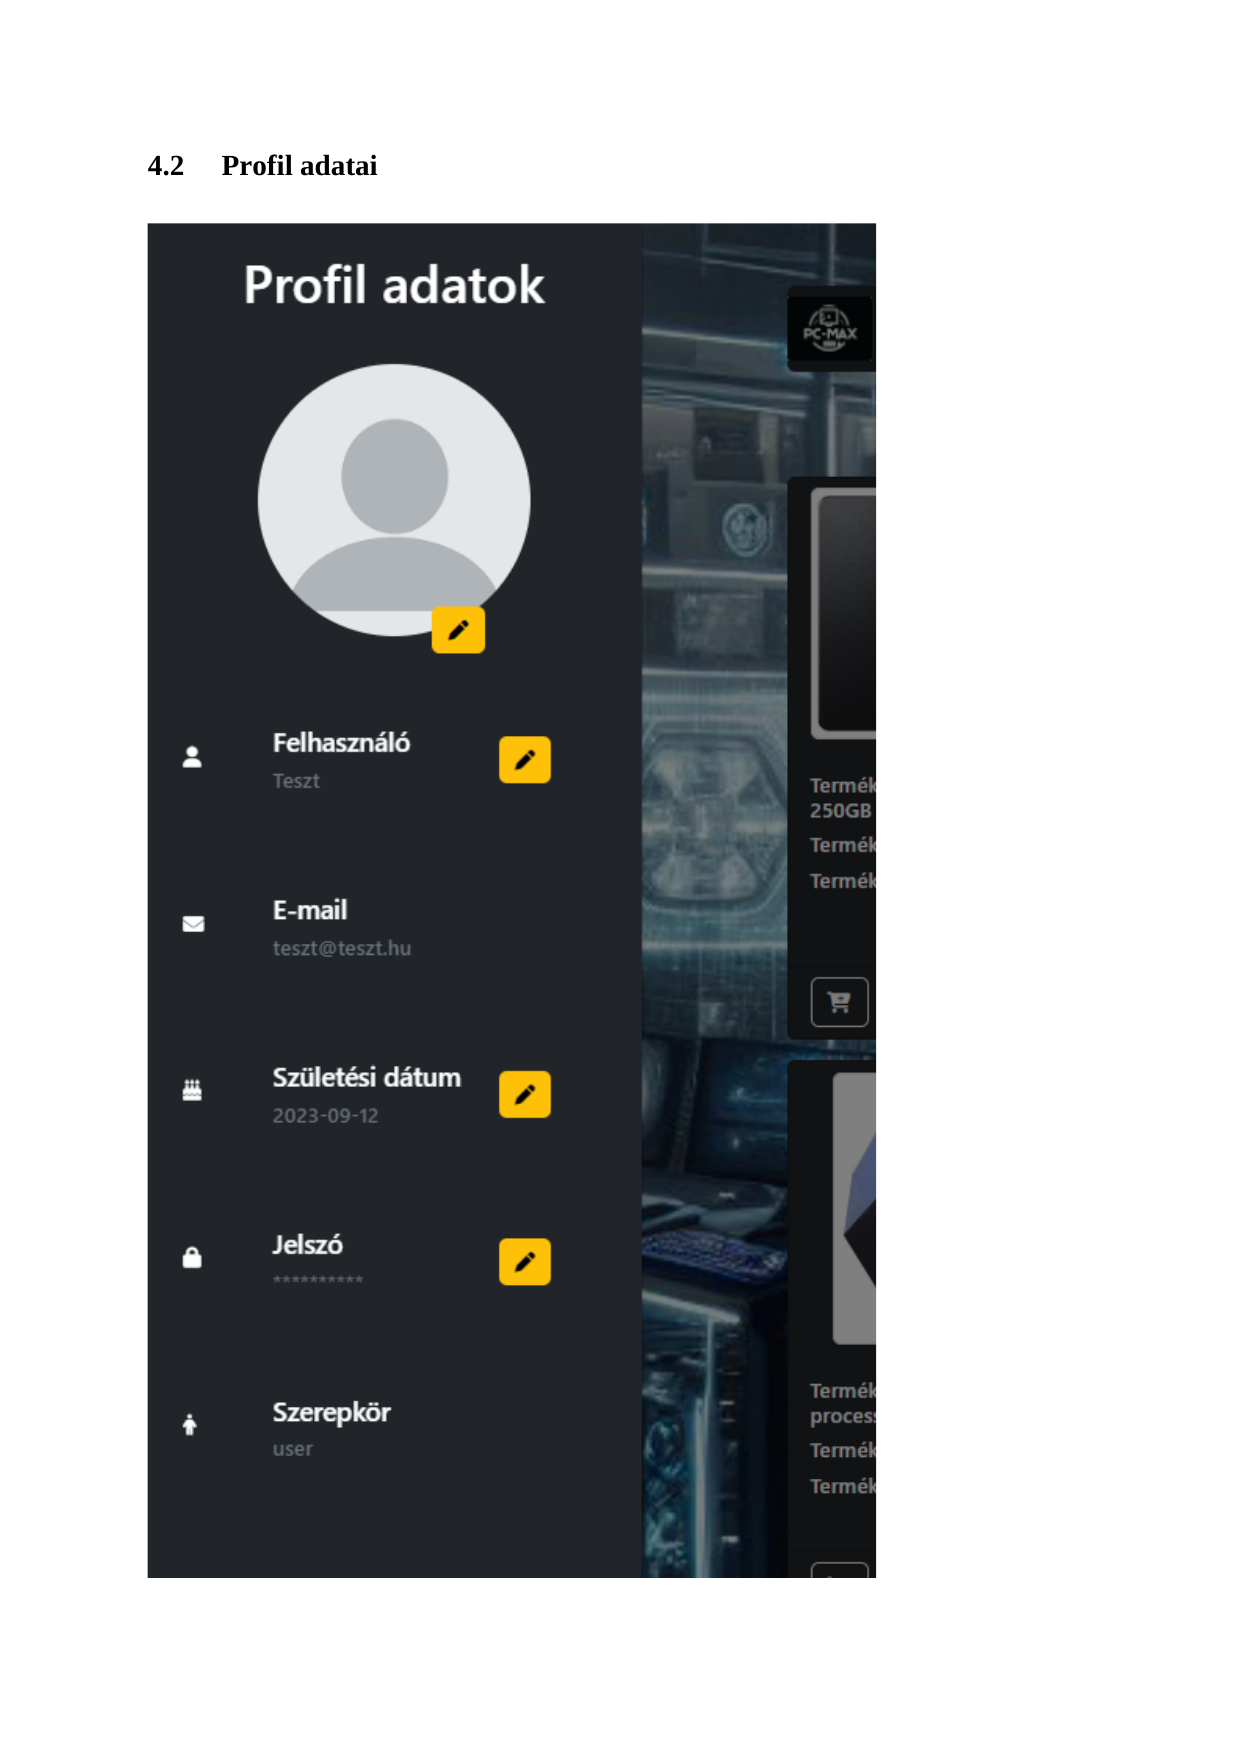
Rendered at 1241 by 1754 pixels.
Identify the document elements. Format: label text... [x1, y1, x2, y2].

text Profil adatai [148, 148, 1093, 181]
picture [147, 222, 877, 1578]
